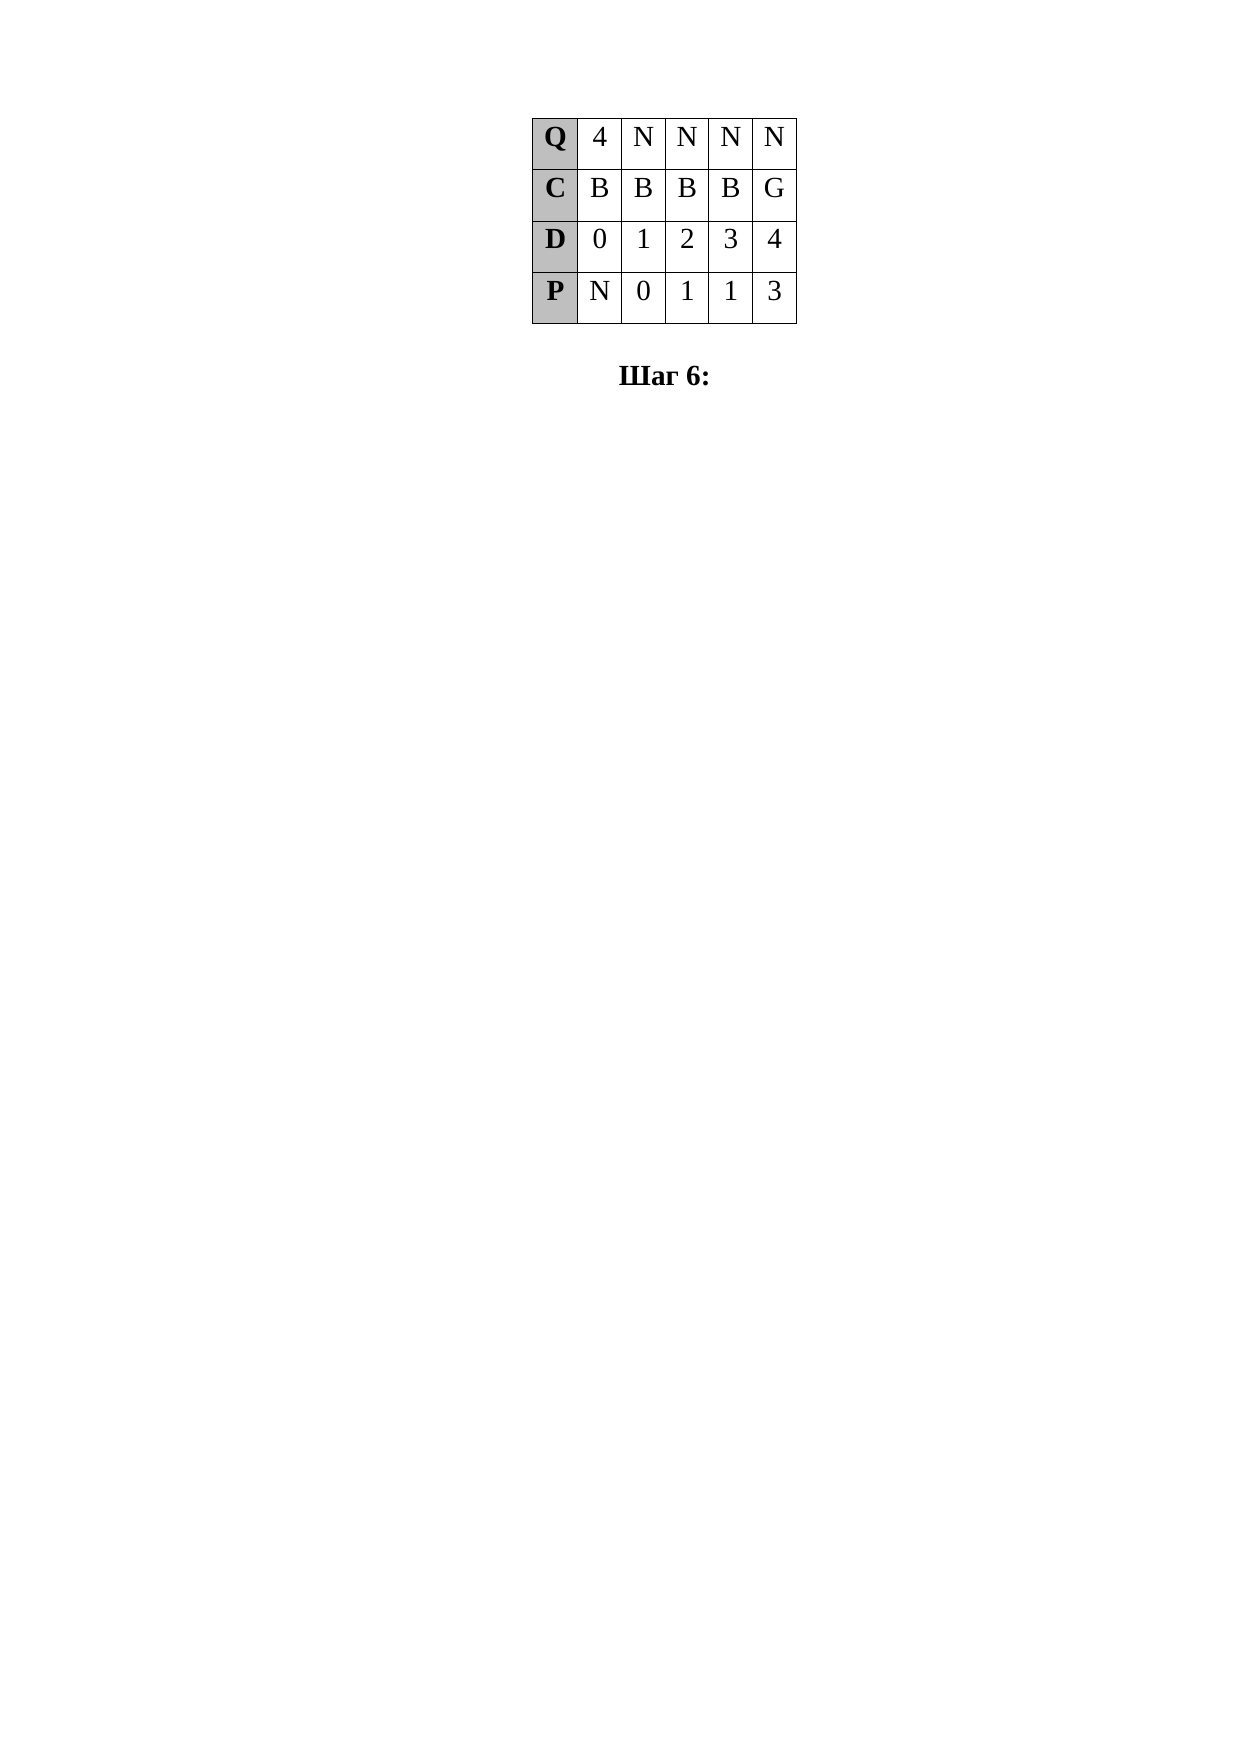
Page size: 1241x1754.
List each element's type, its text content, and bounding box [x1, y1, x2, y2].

table_cell 3 [709, 222, 752, 272]
table_cell 1 [622, 222, 665, 272]
table_cell 1 [666, 273, 708, 323]
table_cell 0 [622, 273, 665, 323]
table_header Q [533, 119, 577, 169]
table_cell C [533, 170, 577, 221]
table_cell 2 [666, 222, 708, 272]
text Шаг 6: [177, 358, 1152, 391]
table_cell 0 [578, 222, 621, 272]
table_cell B [709, 170, 752, 221]
table_header N [622, 119, 665, 169]
table_header N [666, 119, 708, 169]
table_header 4 [578, 119, 621, 169]
table_cell B [622, 170, 665, 221]
table_header N [709, 119, 752, 169]
table_cell G [753, 170, 796, 221]
table_cell D [533, 222, 577, 272]
table_cell 1 [709, 273, 752, 323]
table_header N [753, 119, 796, 169]
table_cell 4 [753, 222, 796, 272]
table_cell P [533, 273, 577, 323]
table_cell N [578, 273, 621, 323]
table_cell 3 [753, 273, 796, 323]
table_cell B [666, 170, 708, 221]
table_cell B [578, 170, 621, 221]
